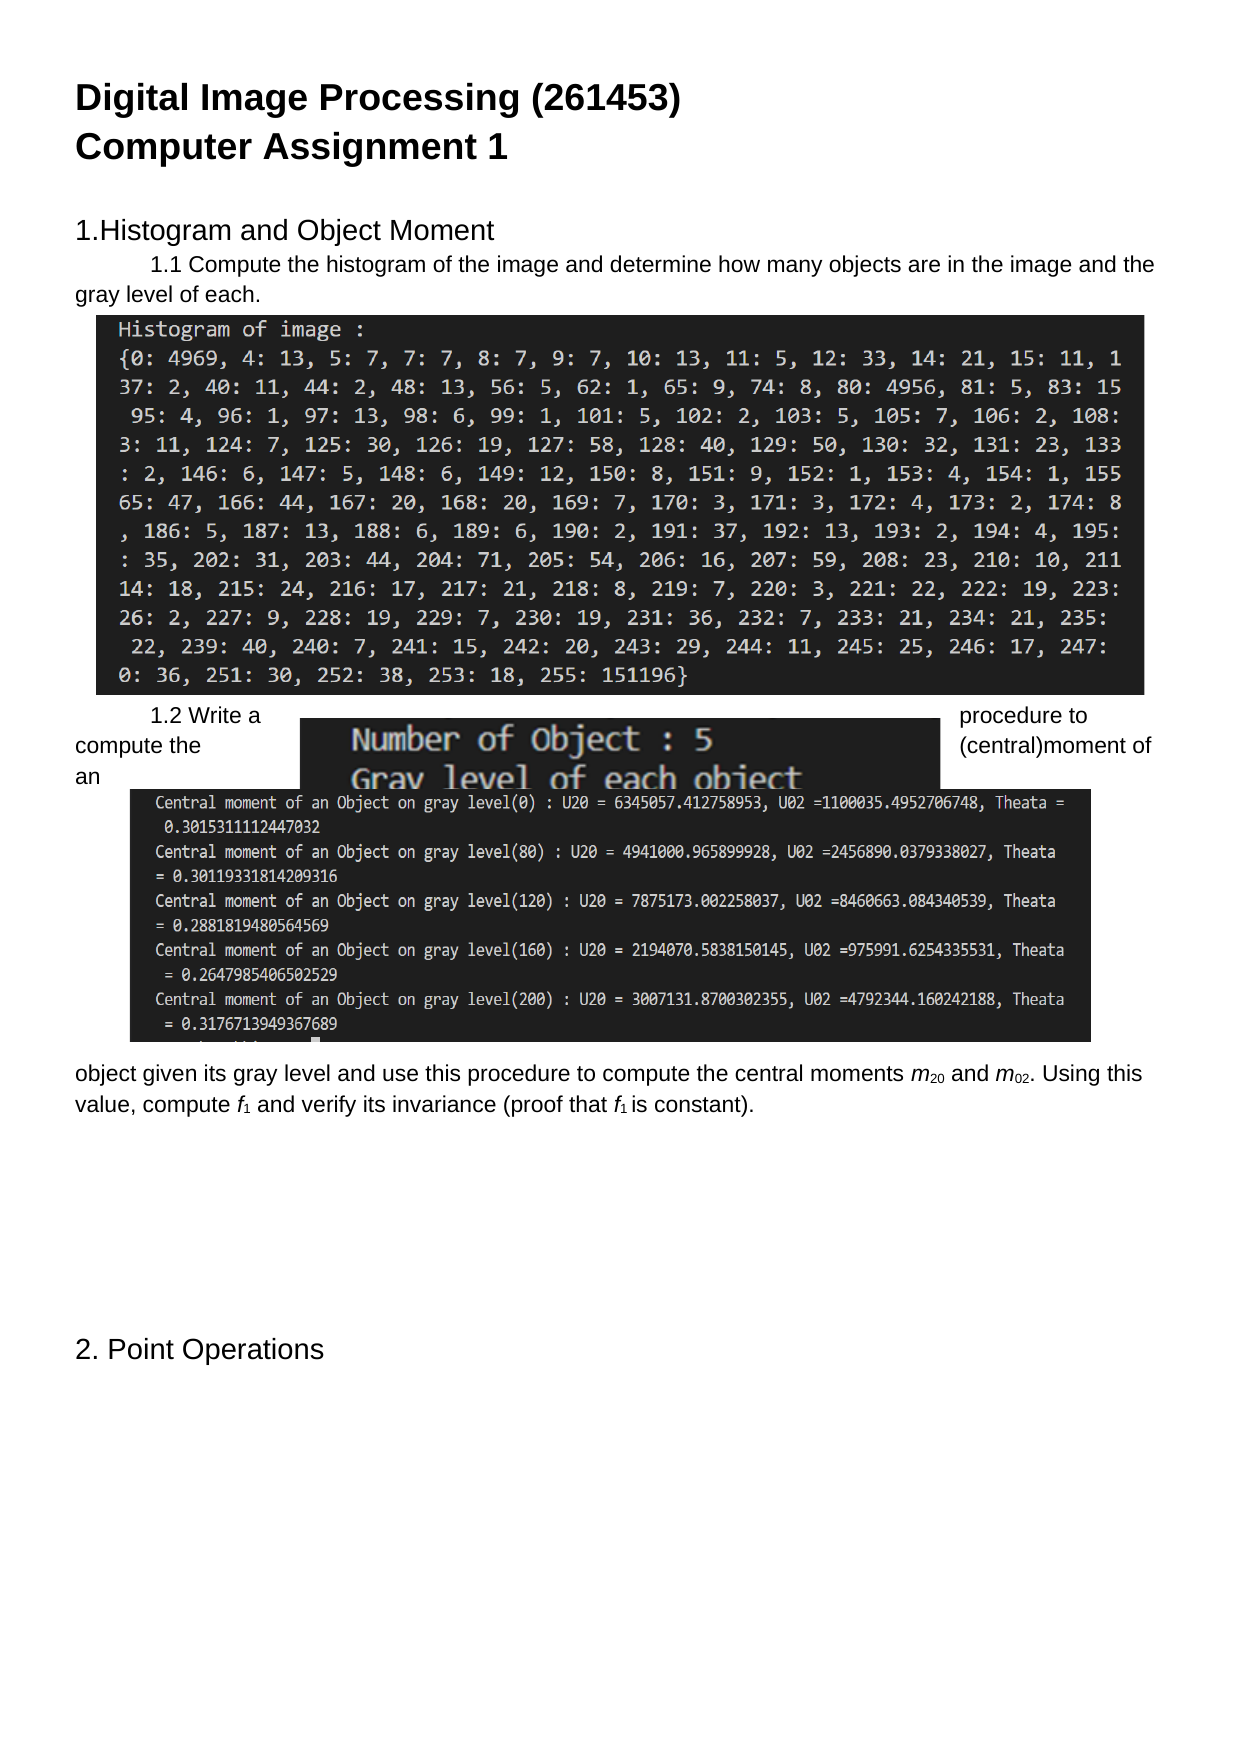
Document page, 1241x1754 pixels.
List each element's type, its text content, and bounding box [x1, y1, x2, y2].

text 2. Point Operations [75, 1332, 1165, 1366]
text Digital Image Processing (261453) [75, 75, 1165, 118]
picture [129, 718, 1091, 1042]
text 1.Histogram and Object Moment [75, 213, 1165, 246]
picture [96, 315, 1145, 695]
text 1.1 Compute the histogram of the image and determine how many objects are in the image and the gray level of each. [75, 251, 1165, 308]
text Computer Assignment 1 [75, 124, 1165, 168]
